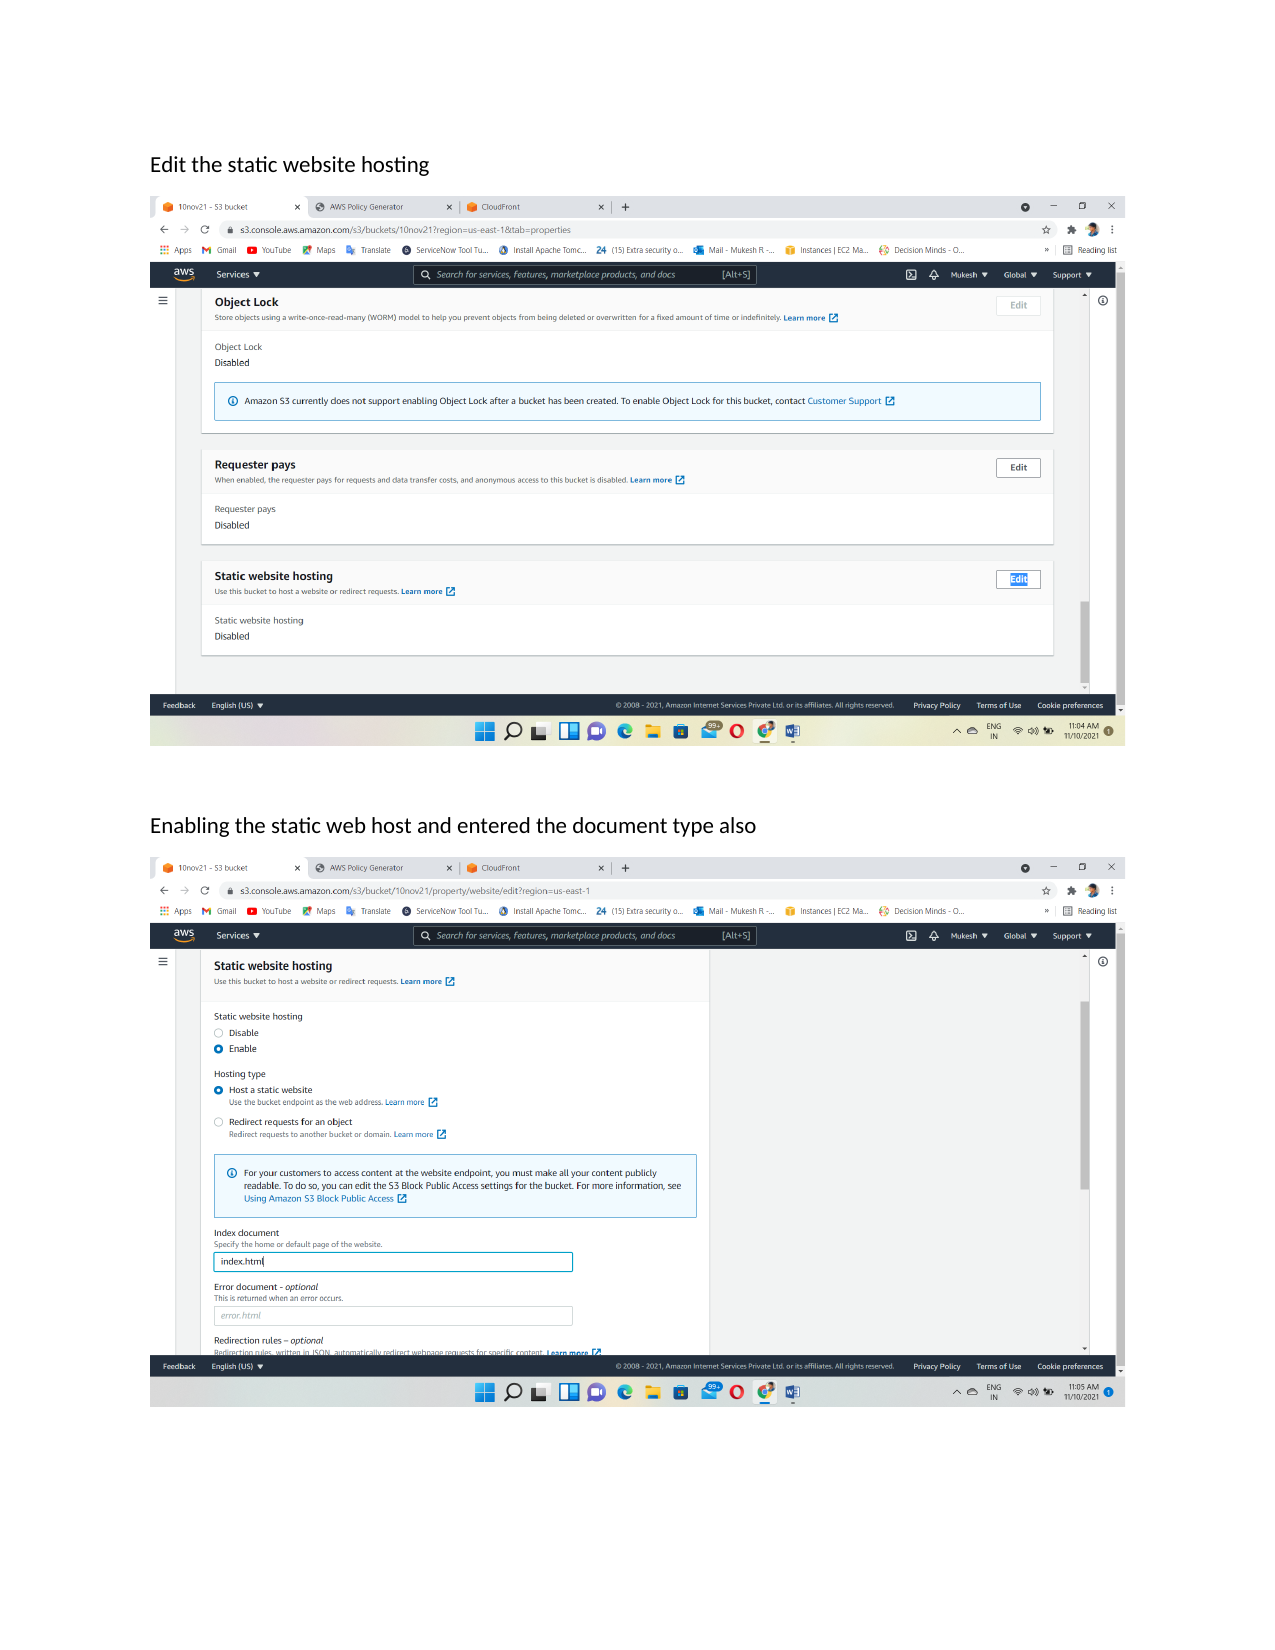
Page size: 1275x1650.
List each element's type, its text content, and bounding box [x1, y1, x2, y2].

text Edit the static website hosting [150, 150, 1125, 178]
picture [150, 196, 1125, 746]
text Enabling the static web host and entered the document type also [150, 811, 1125, 839]
picture [150, 857, 1125, 1407]
